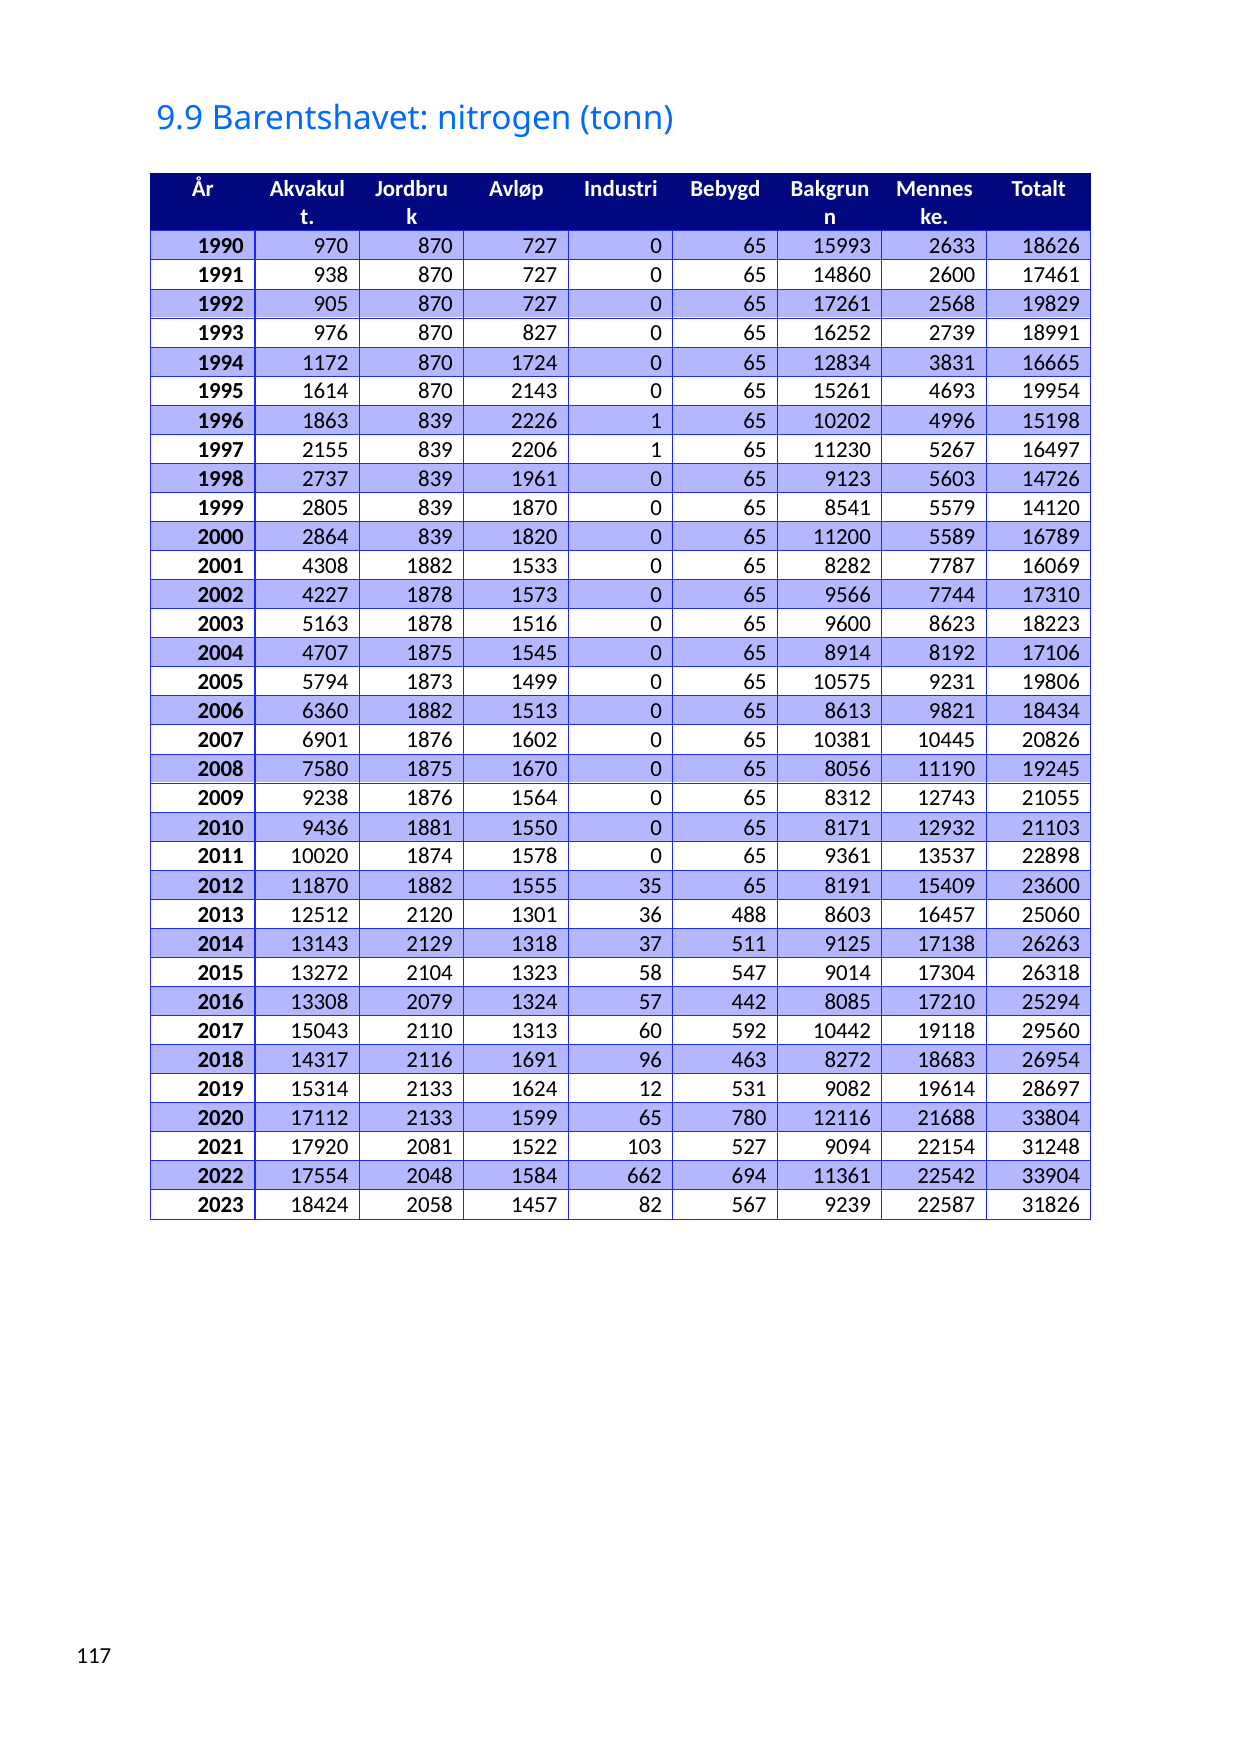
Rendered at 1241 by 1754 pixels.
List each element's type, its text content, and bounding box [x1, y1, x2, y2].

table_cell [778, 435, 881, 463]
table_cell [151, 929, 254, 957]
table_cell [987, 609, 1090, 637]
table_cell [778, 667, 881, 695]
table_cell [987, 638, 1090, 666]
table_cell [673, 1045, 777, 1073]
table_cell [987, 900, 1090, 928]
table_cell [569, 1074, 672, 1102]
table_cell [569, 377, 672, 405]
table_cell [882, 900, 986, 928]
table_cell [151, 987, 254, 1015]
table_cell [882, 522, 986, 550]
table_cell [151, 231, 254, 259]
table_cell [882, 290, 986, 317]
subtitle Barentshavet: nitrogen (tonn) [156, 94, 1090, 139]
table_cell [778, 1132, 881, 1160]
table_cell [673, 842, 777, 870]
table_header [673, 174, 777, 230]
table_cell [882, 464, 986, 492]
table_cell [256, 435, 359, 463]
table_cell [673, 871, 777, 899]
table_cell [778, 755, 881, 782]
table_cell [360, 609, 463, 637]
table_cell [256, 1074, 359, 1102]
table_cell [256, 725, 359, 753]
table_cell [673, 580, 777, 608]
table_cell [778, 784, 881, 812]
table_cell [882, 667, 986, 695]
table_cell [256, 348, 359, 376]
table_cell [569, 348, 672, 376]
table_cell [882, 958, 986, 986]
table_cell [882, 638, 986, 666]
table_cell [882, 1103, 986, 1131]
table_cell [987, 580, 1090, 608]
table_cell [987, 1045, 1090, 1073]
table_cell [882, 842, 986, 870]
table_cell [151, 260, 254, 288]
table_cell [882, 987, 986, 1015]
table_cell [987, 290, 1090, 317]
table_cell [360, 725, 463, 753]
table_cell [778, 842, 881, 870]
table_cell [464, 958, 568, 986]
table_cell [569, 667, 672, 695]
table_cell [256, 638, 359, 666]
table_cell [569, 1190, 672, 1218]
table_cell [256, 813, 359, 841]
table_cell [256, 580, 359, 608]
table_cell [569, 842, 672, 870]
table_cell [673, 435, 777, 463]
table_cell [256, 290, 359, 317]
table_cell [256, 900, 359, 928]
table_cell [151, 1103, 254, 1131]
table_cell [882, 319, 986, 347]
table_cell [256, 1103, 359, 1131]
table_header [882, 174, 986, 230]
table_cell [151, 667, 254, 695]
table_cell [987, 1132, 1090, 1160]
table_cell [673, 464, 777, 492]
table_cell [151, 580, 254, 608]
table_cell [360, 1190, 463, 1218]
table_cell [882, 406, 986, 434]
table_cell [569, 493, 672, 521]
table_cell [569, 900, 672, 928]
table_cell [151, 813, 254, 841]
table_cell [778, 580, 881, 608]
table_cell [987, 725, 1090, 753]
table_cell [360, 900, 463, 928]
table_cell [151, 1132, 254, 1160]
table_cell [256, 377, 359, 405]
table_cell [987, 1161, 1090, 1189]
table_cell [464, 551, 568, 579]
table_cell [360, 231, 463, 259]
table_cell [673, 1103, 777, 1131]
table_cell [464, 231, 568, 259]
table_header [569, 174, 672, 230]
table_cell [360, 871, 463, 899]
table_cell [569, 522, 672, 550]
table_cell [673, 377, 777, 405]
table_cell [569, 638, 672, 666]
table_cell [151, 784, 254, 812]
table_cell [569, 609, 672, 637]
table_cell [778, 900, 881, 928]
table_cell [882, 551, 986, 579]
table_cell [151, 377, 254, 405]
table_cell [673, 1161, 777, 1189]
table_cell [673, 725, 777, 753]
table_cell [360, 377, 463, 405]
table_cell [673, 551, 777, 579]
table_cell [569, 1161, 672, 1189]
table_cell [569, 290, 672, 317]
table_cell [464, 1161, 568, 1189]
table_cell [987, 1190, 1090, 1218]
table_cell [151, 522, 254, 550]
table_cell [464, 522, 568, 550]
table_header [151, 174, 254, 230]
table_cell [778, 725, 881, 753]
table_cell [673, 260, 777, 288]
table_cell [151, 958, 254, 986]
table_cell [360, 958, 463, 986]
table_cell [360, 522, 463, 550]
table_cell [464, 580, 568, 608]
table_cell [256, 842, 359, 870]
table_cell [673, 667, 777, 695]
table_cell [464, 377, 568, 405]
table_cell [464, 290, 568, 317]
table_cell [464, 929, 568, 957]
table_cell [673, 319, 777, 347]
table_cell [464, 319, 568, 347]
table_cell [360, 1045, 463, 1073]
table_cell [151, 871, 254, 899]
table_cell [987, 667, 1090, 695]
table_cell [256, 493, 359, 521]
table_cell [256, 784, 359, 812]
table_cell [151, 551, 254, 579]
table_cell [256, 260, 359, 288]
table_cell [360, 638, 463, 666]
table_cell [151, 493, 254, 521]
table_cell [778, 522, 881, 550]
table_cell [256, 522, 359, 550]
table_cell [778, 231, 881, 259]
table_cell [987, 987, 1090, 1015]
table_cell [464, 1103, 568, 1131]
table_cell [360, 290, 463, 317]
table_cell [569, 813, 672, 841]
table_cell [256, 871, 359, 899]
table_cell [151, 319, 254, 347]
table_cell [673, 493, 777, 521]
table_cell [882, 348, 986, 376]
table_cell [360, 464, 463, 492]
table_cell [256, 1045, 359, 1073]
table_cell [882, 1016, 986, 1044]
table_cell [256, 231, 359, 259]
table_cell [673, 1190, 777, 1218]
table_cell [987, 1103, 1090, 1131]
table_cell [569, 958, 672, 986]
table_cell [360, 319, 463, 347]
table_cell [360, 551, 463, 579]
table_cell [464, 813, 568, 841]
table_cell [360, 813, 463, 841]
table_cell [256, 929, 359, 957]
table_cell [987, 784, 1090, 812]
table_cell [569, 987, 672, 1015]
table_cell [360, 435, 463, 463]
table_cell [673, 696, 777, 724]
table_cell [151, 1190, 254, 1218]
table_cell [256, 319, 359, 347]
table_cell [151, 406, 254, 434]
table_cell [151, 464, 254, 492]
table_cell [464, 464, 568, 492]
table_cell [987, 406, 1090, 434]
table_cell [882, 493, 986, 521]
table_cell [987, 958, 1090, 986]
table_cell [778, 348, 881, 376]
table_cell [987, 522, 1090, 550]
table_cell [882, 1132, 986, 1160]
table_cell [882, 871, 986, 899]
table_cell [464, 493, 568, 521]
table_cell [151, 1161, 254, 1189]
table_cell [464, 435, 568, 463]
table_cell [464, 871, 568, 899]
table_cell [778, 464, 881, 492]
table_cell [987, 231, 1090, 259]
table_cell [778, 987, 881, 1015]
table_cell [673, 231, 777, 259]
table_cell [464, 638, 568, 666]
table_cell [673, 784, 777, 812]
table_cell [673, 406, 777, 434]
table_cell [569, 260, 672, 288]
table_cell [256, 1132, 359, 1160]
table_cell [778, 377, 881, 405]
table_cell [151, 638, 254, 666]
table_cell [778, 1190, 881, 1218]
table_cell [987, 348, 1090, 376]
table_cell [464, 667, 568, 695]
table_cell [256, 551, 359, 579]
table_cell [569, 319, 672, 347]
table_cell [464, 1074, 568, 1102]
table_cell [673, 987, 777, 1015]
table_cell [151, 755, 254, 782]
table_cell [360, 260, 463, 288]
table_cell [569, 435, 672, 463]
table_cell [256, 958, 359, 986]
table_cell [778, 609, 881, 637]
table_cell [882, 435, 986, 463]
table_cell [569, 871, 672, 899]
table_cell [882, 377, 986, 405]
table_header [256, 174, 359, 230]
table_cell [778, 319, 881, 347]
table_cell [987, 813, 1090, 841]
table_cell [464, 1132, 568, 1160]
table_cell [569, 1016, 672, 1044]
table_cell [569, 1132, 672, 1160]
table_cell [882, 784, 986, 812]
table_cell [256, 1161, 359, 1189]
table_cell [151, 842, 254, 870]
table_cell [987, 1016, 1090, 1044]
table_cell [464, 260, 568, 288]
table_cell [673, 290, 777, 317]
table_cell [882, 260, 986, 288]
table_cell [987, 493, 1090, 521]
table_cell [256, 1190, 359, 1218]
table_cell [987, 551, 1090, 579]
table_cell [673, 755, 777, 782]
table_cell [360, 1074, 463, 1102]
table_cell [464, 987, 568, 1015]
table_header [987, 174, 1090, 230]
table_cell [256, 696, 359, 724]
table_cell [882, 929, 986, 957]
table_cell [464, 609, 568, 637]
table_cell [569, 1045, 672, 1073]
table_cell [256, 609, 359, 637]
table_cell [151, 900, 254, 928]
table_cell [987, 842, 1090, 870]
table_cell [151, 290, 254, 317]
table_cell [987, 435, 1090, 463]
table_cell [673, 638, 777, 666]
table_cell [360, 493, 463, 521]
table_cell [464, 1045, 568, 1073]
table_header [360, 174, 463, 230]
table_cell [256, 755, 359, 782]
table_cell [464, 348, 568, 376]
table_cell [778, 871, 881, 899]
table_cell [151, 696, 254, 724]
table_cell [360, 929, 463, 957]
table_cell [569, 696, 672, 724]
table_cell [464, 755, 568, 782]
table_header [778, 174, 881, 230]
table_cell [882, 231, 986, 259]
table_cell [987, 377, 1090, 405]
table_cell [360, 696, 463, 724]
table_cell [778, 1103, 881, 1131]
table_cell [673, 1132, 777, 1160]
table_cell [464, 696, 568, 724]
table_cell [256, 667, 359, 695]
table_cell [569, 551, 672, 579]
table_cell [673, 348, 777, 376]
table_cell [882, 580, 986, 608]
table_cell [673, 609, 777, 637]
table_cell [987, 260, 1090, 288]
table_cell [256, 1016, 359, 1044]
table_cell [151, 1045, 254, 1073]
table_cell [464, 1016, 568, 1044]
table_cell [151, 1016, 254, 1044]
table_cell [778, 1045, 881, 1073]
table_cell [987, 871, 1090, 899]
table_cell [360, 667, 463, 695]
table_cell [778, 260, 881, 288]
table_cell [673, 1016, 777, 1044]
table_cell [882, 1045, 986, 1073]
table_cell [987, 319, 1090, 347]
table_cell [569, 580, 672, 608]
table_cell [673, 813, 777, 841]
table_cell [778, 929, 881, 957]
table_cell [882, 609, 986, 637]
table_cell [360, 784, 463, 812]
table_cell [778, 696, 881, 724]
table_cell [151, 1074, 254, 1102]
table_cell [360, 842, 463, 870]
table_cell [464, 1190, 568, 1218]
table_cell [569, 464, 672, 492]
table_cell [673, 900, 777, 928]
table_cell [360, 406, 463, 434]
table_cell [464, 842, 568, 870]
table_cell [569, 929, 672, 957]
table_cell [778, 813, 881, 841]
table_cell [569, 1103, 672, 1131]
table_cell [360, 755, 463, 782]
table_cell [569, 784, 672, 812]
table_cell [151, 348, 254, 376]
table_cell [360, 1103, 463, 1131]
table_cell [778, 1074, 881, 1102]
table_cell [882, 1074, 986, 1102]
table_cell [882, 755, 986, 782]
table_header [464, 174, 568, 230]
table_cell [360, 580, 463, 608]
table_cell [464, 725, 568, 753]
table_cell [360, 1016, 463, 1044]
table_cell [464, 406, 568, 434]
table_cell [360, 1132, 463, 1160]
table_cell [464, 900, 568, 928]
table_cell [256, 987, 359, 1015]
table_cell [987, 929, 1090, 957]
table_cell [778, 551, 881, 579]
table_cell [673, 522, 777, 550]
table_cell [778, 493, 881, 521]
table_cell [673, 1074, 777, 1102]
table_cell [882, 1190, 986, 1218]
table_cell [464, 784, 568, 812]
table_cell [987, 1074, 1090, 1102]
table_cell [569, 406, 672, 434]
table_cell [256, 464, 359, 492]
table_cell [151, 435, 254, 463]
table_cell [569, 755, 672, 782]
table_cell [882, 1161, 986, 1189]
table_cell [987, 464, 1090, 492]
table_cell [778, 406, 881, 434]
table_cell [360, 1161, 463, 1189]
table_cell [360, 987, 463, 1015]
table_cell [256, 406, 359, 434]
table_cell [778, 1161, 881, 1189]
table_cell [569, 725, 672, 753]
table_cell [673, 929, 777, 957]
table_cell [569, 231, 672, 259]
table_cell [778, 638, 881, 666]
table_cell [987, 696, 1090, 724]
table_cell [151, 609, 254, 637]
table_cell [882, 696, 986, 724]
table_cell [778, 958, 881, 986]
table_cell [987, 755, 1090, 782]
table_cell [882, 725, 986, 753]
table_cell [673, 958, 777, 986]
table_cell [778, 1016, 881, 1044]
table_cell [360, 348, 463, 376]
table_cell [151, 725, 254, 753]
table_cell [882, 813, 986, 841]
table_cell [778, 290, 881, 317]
